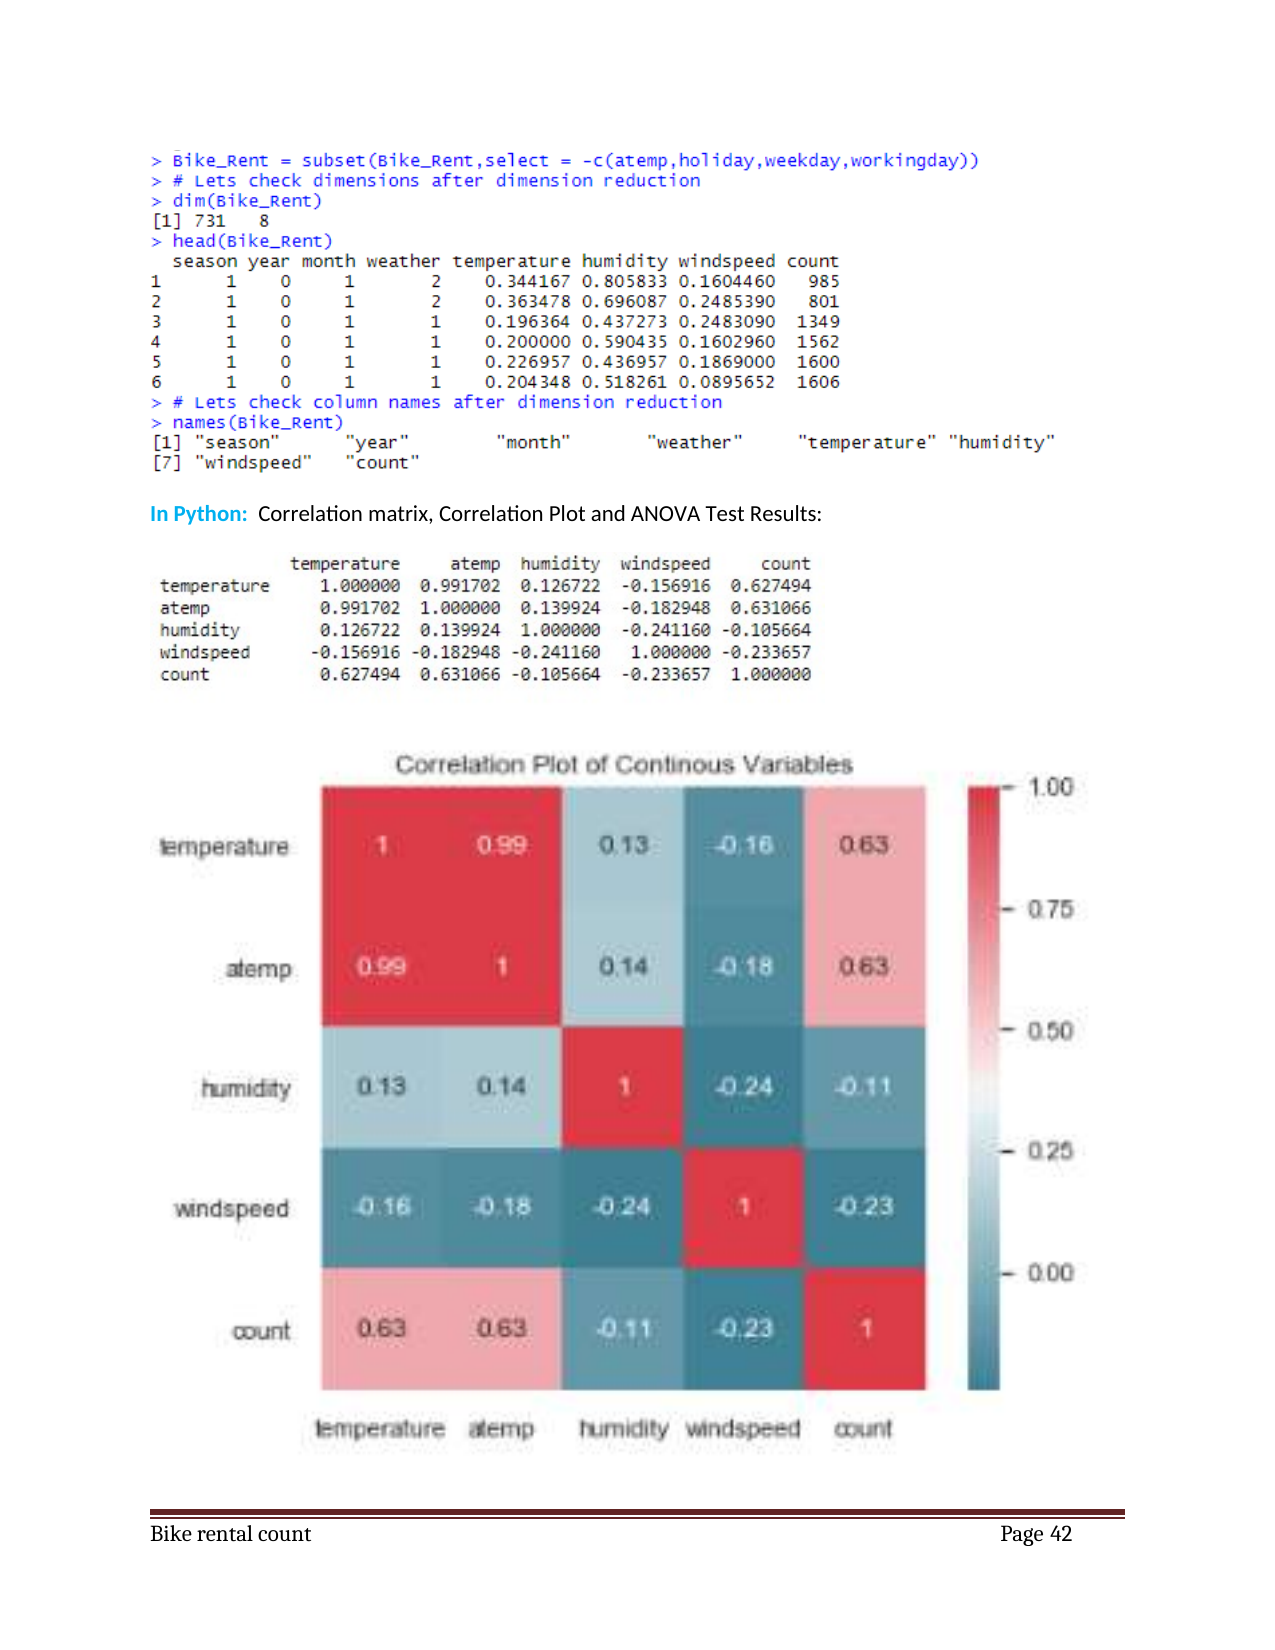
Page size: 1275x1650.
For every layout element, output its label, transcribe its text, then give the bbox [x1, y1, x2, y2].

picture [150, 150, 1125, 474]
text In Python: Correlation matrix, Correlation Plot and ANOVA Test Results: [150, 499, 1125, 527]
picture [150, 730, 1125, 1463]
picture [150, 552, 825, 706]
